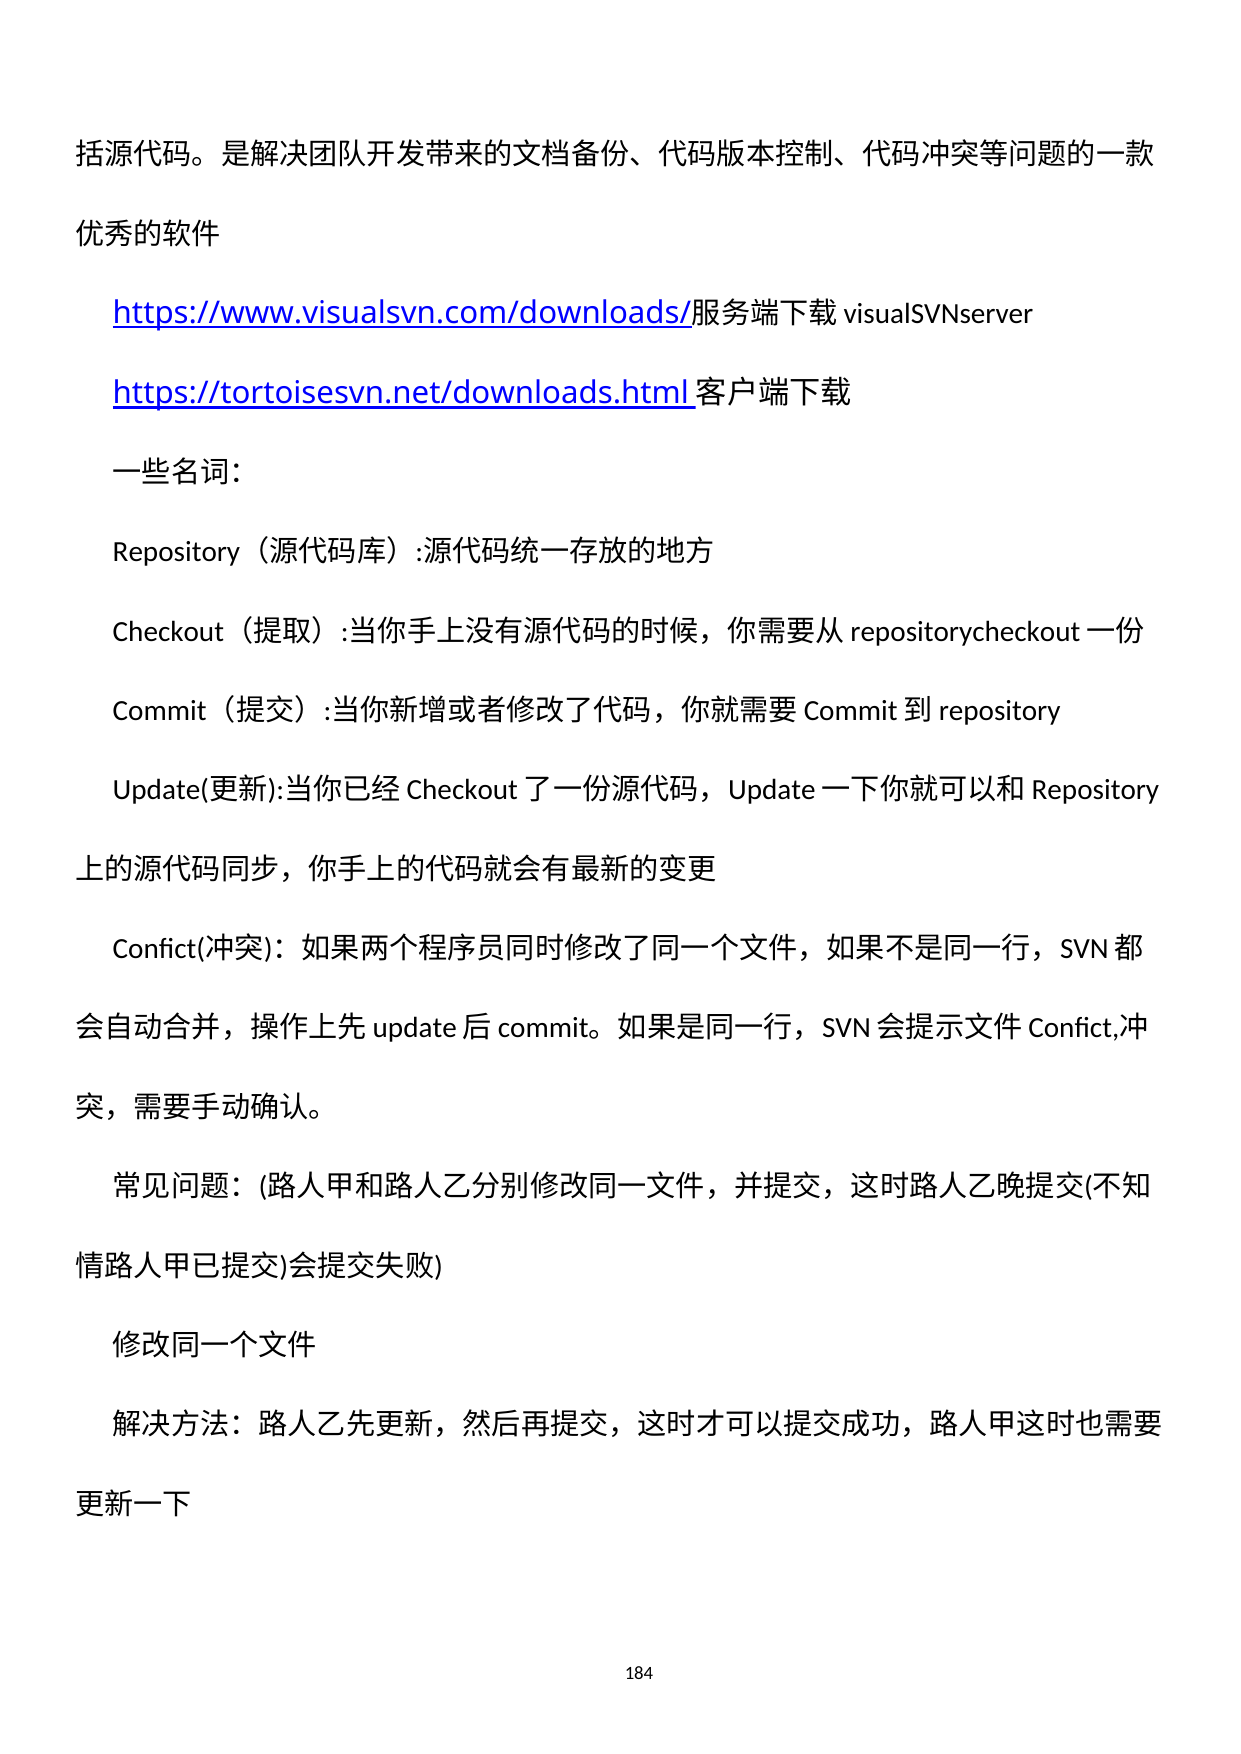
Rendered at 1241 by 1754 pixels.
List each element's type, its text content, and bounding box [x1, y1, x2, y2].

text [75, 112, 1165, 271]
text 修改同一个文件 [75, 1303, 1165, 1382]
text Commit（提交）:当你新增或者修改了代码，你就需要Commit到repository [75, 668, 1165, 747]
text Confict(冲突)：如果两个程序员同时修改了同一个文件，如果不是同一行，SVN都会自动合并，操作上先update后commit。如果是同一行，SVN会提示文件Confict,冲突，需要手动确认。 [75, 906, 1165, 1144]
text Update(更新):当你已经Checkout了一份源代码，Update一下你就可以和Repository上的源代码同步，你手上的代码就会有最新的变更 [75, 747, 1165, 906]
text https://tortoisesvn.net/downloads.html客户端下载 [75, 350, 1165, 430]
text 常见问题：(路人甲和路人乙分别修改同一文件，并提交，这时路人乙晚提交(不知情路人甲已提交)会提交失败) [75, 1144, 1165, 1303]
text Checkout（提取）:当你手上没有源代码的时候，你需要从repositorycheckout一份 [75, 588, 1165, 668]
text https://www.visualsvn.com/downloads/服务端下载visualSVNserver [75, 271, 1165, 350]
text Repository（源代码库）:源代码统一存放的地方 [75, 509, 1165, 588]
text 一些名词： [75, 430, 1165, 509]
text 解决方法：路人乙先更新，然后再提交，这时才可以提交成功，路人甲这时也需要更新一下 [75, 1382, 1165, 1541]
